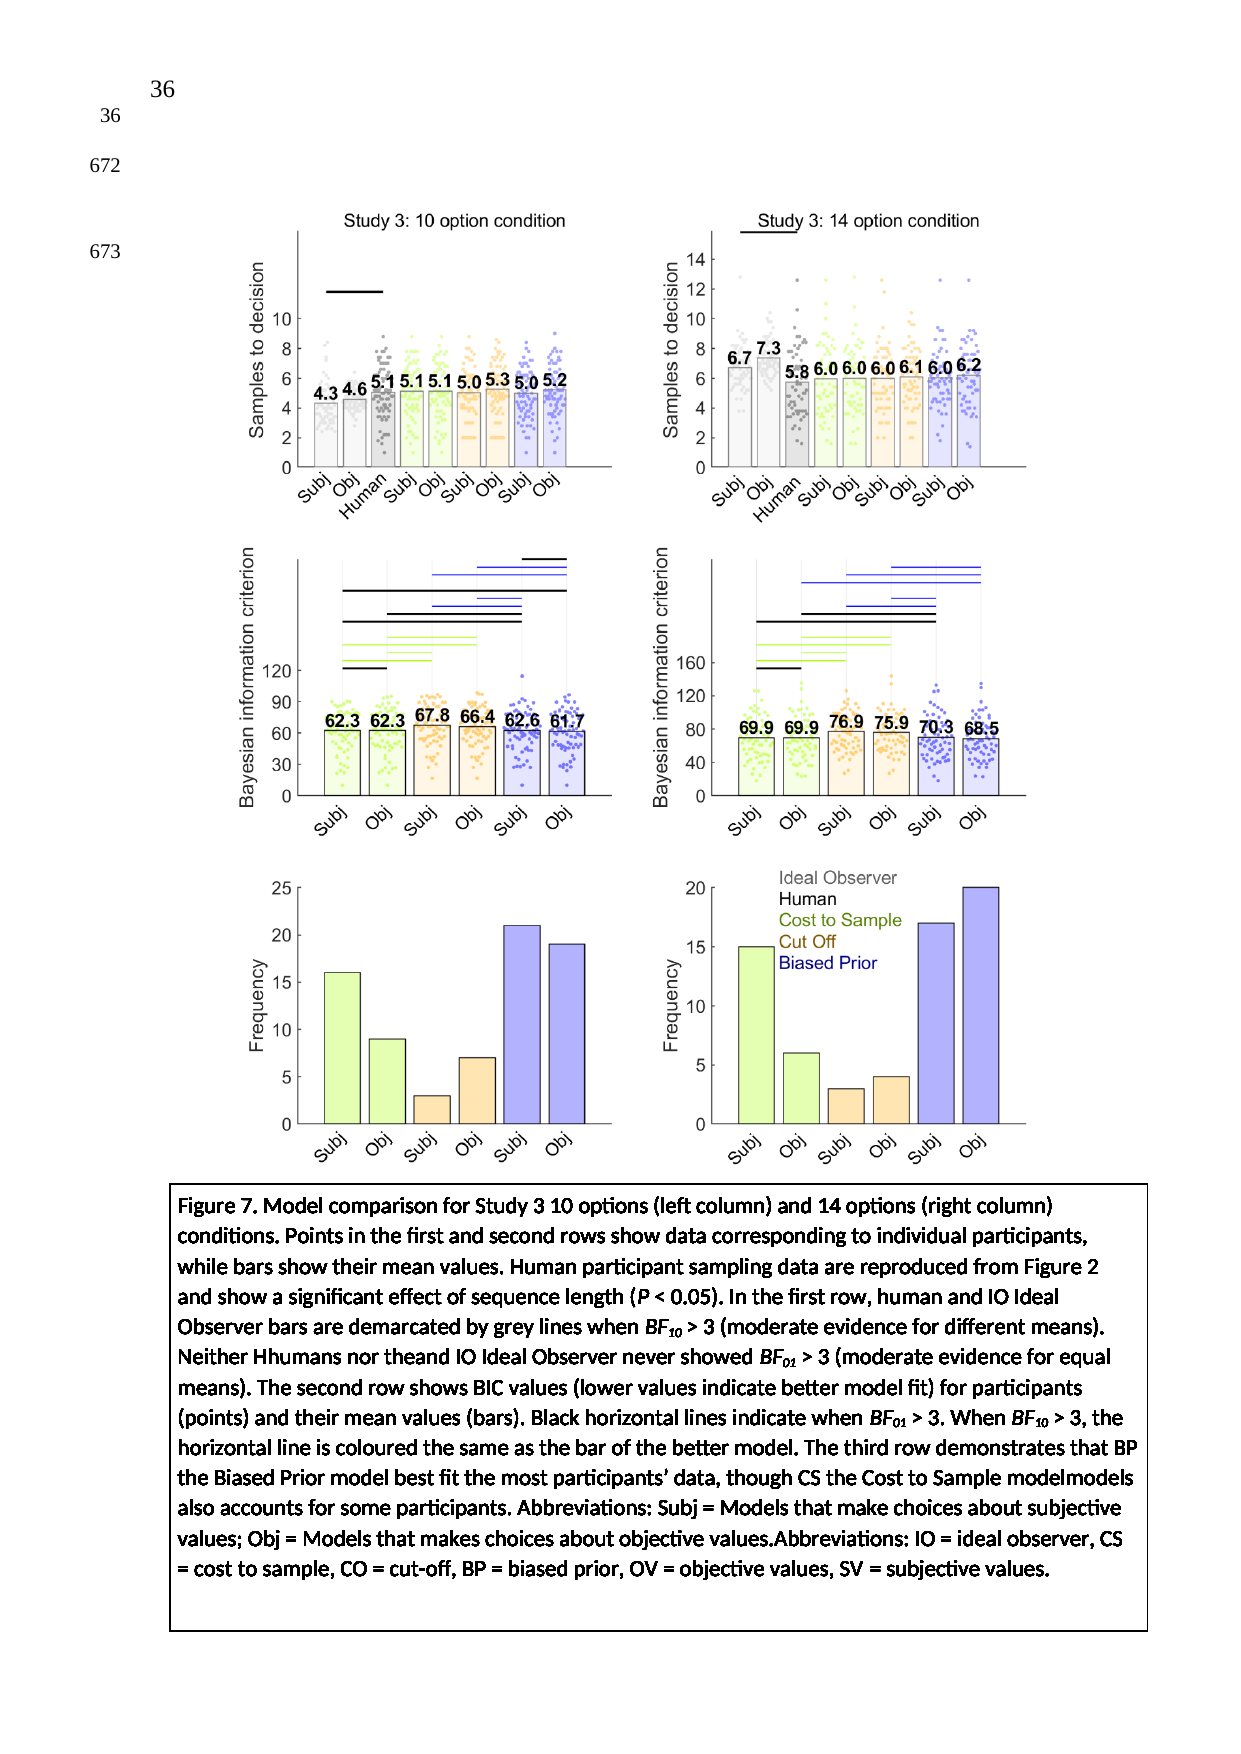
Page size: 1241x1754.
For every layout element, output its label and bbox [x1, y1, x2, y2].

picture [175, 149, 1115, 1183]
